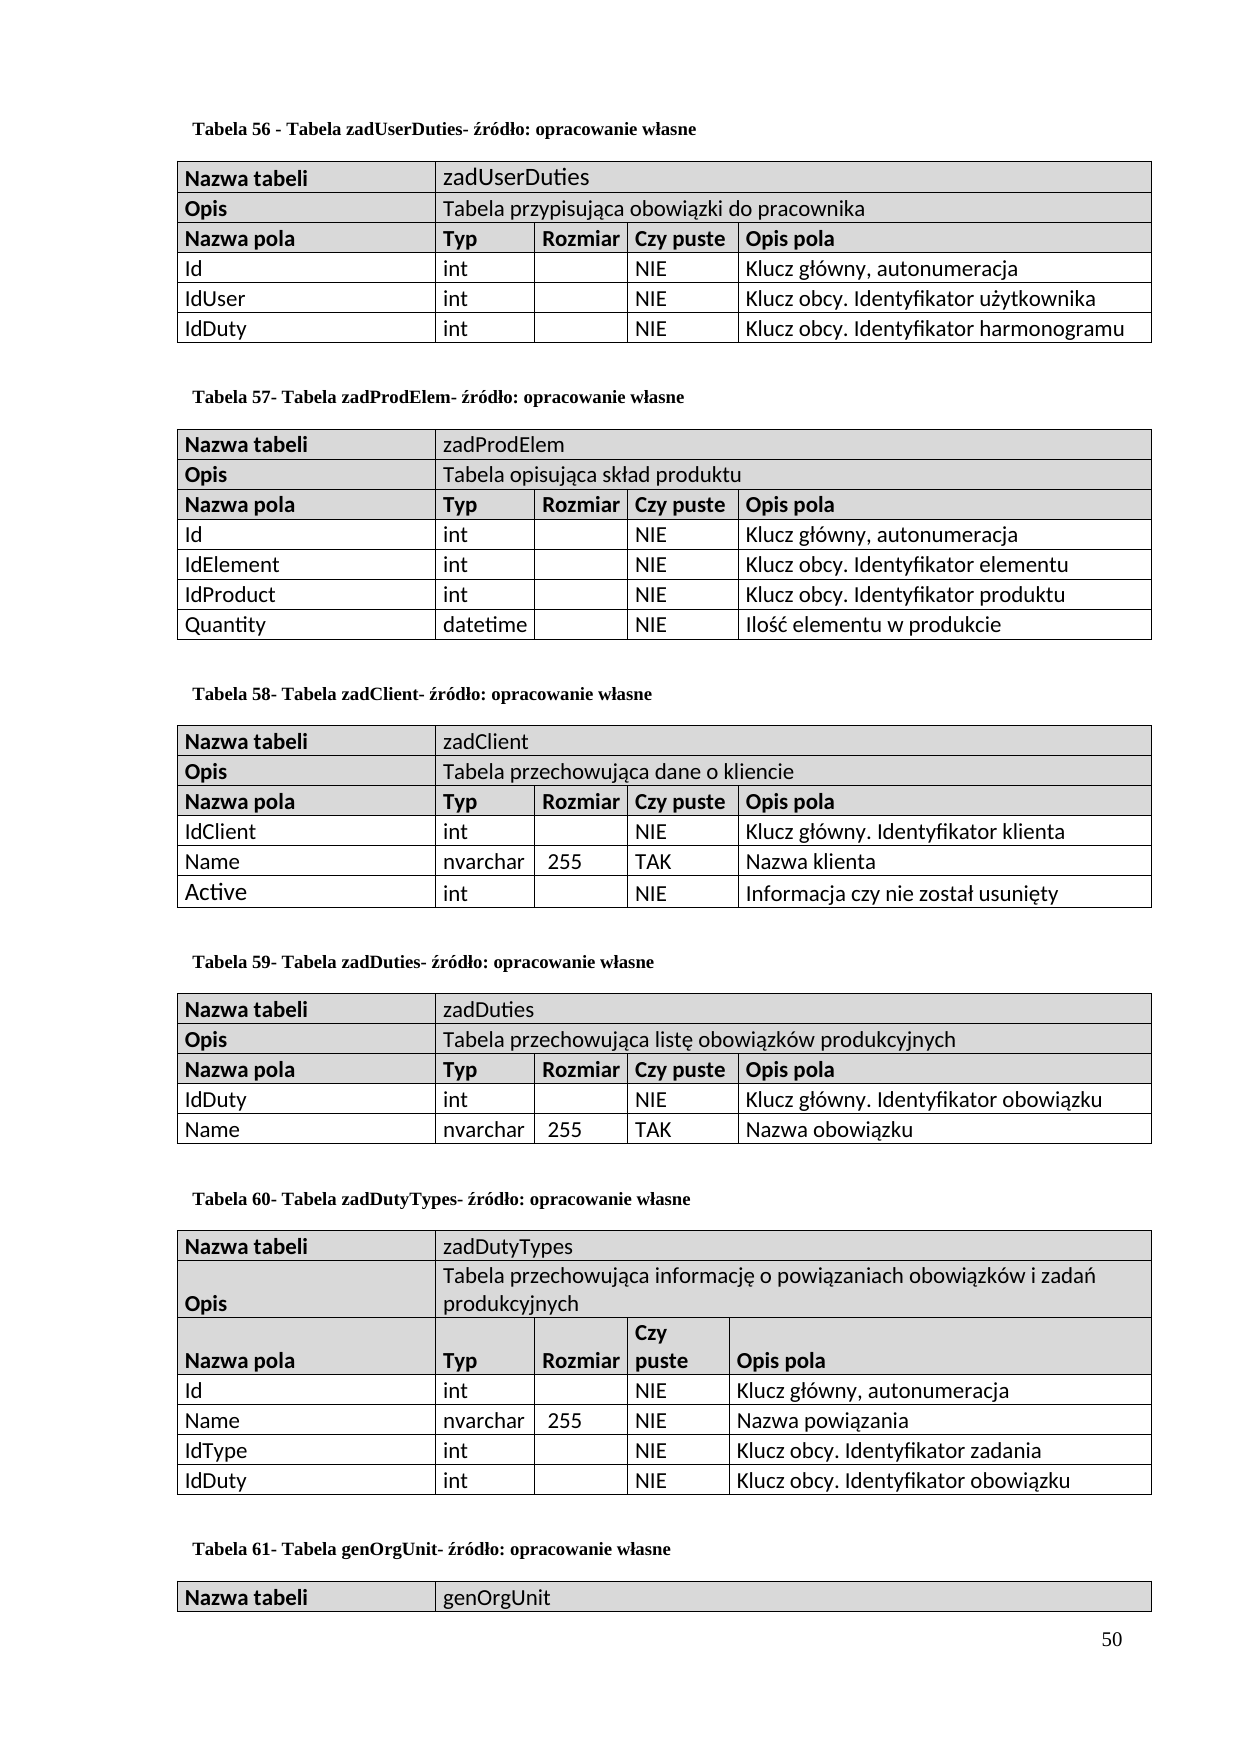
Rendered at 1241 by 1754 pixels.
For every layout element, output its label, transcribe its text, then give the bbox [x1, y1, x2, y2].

table_cell IdUser [178, 283, 435, 312]
table_header zadDuties [436, 994, 1151, 1023]
table_cell [535, 253, 627, 282]
table_cell [535, 1465, 627, 1494]
table_cell IdProduct [178, 580, 435, 609]
table_cell Active [178, 876, 435, 907]
table_cell int [436, 283, 534, 312]
table_cell Klucz główny, autonumeracja [739, 253, 1151, 282]
table_header Nazwa tabeli [178, 994, 435, 1023]
table_cell Tabela przypisująca obowiązki do pracownika [436, 193, 1151, 222]
table_cell Rozmiar [535, 490, 627, 519]
table_cell Id [178, 1375, 435, 1404]
table_cell Typ [436, 786, 534, 815]
table_cell 255 [535, 846, 627, 875]
table_cell NIE [628, 253, 738, 282]
table_cell [535, 550, 627, 579]
table_cell TAK [628, 1114, 738, 1143]
table_cell Opis pola [739, 490, 1151, 519]
table_cell NIE [628, 1084, 738, 1113]
table_cell [535, 283, 627, 312]
table_header zadProdElem [436, 430, 1151, 459]
table_header zadUserDuties [436, 162, 1151, 192]
table_cell int [436, 816, 534, 845]
table_cell IdType [178, 1435, 435, 1464]
table_cell Nazwa powiązania [730, 1405, 1151, 1434]
table_cell Opis [178, 460, 435, 489]
table_cell NIE [628, 520, 738, 549]
table_cell [535, 816, 627, 845]
table_cell IdElement [178, 550, 435, 579]
table_cell Opis pola [739, 223, 1151, 252]
table_cell int [436, 1435, 534, 1464]
table_cell Klucz główny, autonumeracja [739, 520, 1151, 549]
table_cell nvarchar [436, 1405, 534, 1434]
table_cell NIE [628, 876, 738, 907]
table_cell int [436, 1375, 534, 1404]
table_cell NIE [628, 580, 738, 609]
table_cell Nazwa pola [178, 223, 435, 252]
table_cell Opis [178, 193, 435, 222]
table_cell Klucz obcy. Identyfikator zadania [730, 1435, 1151, 1464]
table_cell nvarchar [436, 1114, 534, 1143]
table_cell TAK [628, 846, 738, 875]
table_cell Opis pola [730, 1318, 1151, 1374]
table_header genOrgUnit [436, 1582, 1151, 1611]
table_cell Nazwa obowiązku [739, 1114, 1151, 1143]
table_cell Klucz obcy. Identyfikator harmonogramu [739, 313, 1151, 342]
table_cell Ilość elementu w produkcie [739, 610, 1151, 639]
table_cell int [436, 313, 534, 342]
table_cell Rozmiar [535, 786, 627, 815]
table_cell Nazwa pola [178, 1054, 435, 1083]
table_cell Czy puste [628, 490, 738, 519]
table_cell [535, 1435, 627, 1464]
table_cell [535, 610, 627, 639]
table_cell datetime [436, 610, 534, 639]
table_cell int [436, 580, 534, 609]
table_cell Opis pola [739, 1054, 1151, 1083]
table_cell Tabela przechowująca dane o kliencie [436, 756, 1151, 785]
table_header Nazwa tabeli [178, 726, 435, 755]
table_cell Opis [178, 1261, 435, 1317]
table_cell Opis [178, 1024, 435, 1053]
table_cell Name [178, 1114, 435, 1143]
table_cell [535, 313, 627, 342]
table_cell NIE [628, 313, 738, 342]
table_cell Klucz obcy. Identyfikator produktu [739, 580, 1151, 609]
table_header Nazwa tabeli [178, 430, 435, 459]
table_cell nvarchar [436, 846, 534, 875]
table_cell NIE [628, 283, 738, 312]
table_cell Id [178, 253, 435, 282]
table_cell IdClient [178, 816, 435, 845]
table_cell Klucz obcy. Identyfikator użytkownika [739, 283, 1151, 312]
table_cell 255 [535, 1114, 627, 1143]
table_cell IdDuty [178, 1465, 435, 1494]
table_cell Nazwa klienta [739, 846, 1151, 875]
table_cell Typ [436, 490, 534, 519]
table_header Nazwa tabeli [178, 162, 435, 192]
table_cell Klucz główny. Identyfikator obowiązku [739, 1084, 1151, 1113]
table_cell NIE [628, 550, 738, 579]
table_cell Czy puste [628, 1054, 738, 1083]
table_cell NIE [628, 610, 738, 639]
table_cell [535, 520, 627, 549]
table_cell 255 [535, 1405, 627, 1434]
table_cell Typ [436, 1318, 534, 1374]
table_cell Klucz główny. Identyfikator klienta [739, 816, 1151, 845]
table_cell Informacja czy nie został usunięty [739, 876, 1151, 907]
table_cell Rozmiar [535, 223, 627, 252]
table_cell NIE [628, 1375, 729, 1404]
table_cell Rozmiar [535, 1054, 627, 1083]
table_cell Tabela przechowująca listę obowiązków produkcyjnych [436, 1024, 1151, 1053]
table_cell Name [178, 1405, 435, 1434]
table_cell Tabela opisująca skład produktu [436, 460, 1151, 489]
table_cell Czy puste [628, 786, 738, 815]
table_cell [535, 876, 627, 907]
table_cell int [436, 520, 534, 549]
table_cell int [436, 876, 534, 907]
table_cell [535, 1375, 627, 1404]
table_cell Opis [178, 756, 435, 785]
table_cell Tabela przechowująca informację o powiązaniach obowiązków i zadań produkcyjnych [436, 1261, 1151, 1317]
table_cell Quantity [178, 610, 435, 639]
table_cell Nazwa pola [178, 490, 435, 519]
table_cell int [436, 550, 534, 579]
table_cell [535, 580, 627, 609]
table_cell int [436, 1465, 534, 1494]
table_cell Klucz obcy. Identyfikator elementu [739, 550, 1151, 579]
table_cell Klucz główny, autonumeracja [730, 1375, 1151, 1404]
table_cell NIE [628, 1465, 729, 1494]
table_header zadClient [436, 726, 1151, 755]
table_cell Nazwa pola [178, 1318, 435, 1374]
table_cell IdDuty [178, 313, 435, 342]
table_cell Czy puste [628, 1318, 729, 1374]
table_header Nazwa tabeli [178, 1582, 435, 1611]
table_cell int [436, 1084, 534, 1113]
table_cell IdDuty [178, 1084, 435, 1113]
table_cell Typ [436, 223, 534, 252]
table_cell NIE [628, 1435, 729, 1464]
table_cell int [436, 253, 534, 282]
table_cell Id [178, 520, 435, 549]
table_cell Nazwa pola [178, 786, 435, 815]
table_cell Klucz obcy. Identyfikator obowiązku [730, 1465, 1151, 1494]
table_cell Typ [436, 1054, 534, 1083]
table_cell Rozmiar [535, 1318, 627, 1374]
table_cell NIE [628, 1405, 729, 1434]
table_header zadDutyTypes [436, 1231, 1151, 1260]
table_cell [535, 1084, 627, 1113]
table_cell Opis pola [739, 786, 1151, 815]
table_cell NIE [628, 816, 738, 845]
table_header Nazwa tabeli [178, 1231, 435, 1260]
table_cell Czy puste [628, 223, 738, 252]
table_cell Name [178, 846, 435, 875]
